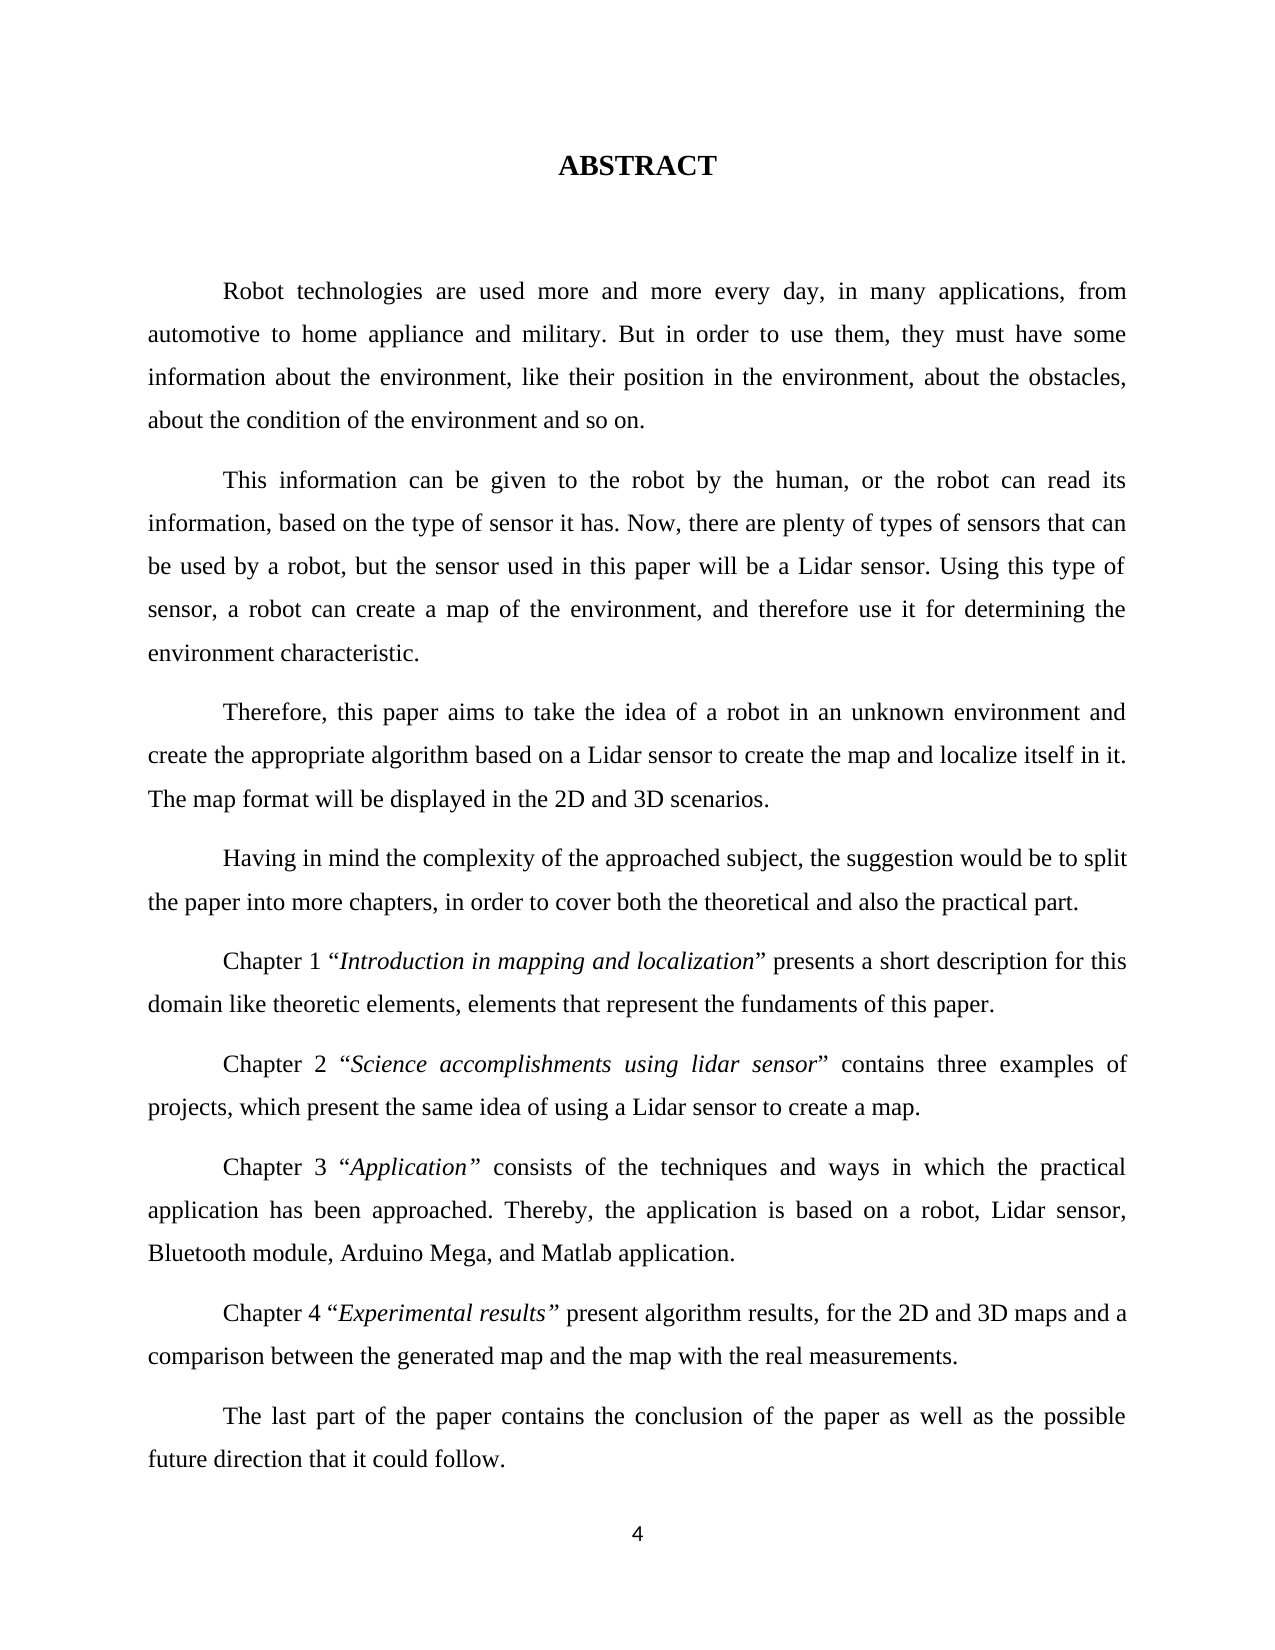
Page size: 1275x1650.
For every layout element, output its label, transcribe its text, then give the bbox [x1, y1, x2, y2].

text Robot technologies are used more and more every day, in many applications, from automotive to home appliance and military. But in order to use them, they must have some information about the environment, like their position in the environment, about the obstacles, about the condition of the environment and so on. [148, 276, 1127, 434]
text This information can be given to the robot by the human, or the robot can read its information, based on the type of sensor it has. Now, there are plenty of types of sensors that can be used by a robot, but the sensor used in this paper will be a Lidar sensor. Using this type of sensor, a robot can create a map of the environment, and therefore use it for determining the environment characteristic. [148, 465, 1127, 666]
text The last part of the paper contains the conclusion of the paper as well as the possible future direction that it could follow. [148, 1401, 1127, 1473]
text Chapter 3 “Application” consists of the techniques and ways in which the practical application has been approached. Thereby, the application is based on a robot, Lidar sensor, Bluetooth module, Arduino Mega, and Matlab application. [148, 1152, 1127, 1267]
text Chapter 4 “Experimental results” present algorithm results, for the 2D and 3D maps and a comparison between the generated map and the map with the real measurements. [148, 1298, 1127, 1370]
text Having in mind the complexity of the approached subject, the suggestion would be to split the paper into more chapters, in order to cover both the theoretical and also the practical part. [148, 843, 1127, 915]
text ABSTRACT [148, 148, 1127, 181]
text Chapter 1 “Introduction in mapping and localization” presents a short description for this domain like theoretic elements, elements that represent the fundaments of this paper. [148, 946, 1127, 1018]
text Therefore, this paper aims to take the idea of a robot in an unknown environment and create the appropriate algorithm based on a Lidar sensor to create the map and localize itself in it. The map format will be displayed in the 2D and 3D scenarios. [148, 697, 1127, 812]
text Chapter 2 “Science accomplishments using lidar sensor” contains three examples of projects, which present the same idea of using a Lidar sensor to create a map. [148, 1049, 1127, 1121]
